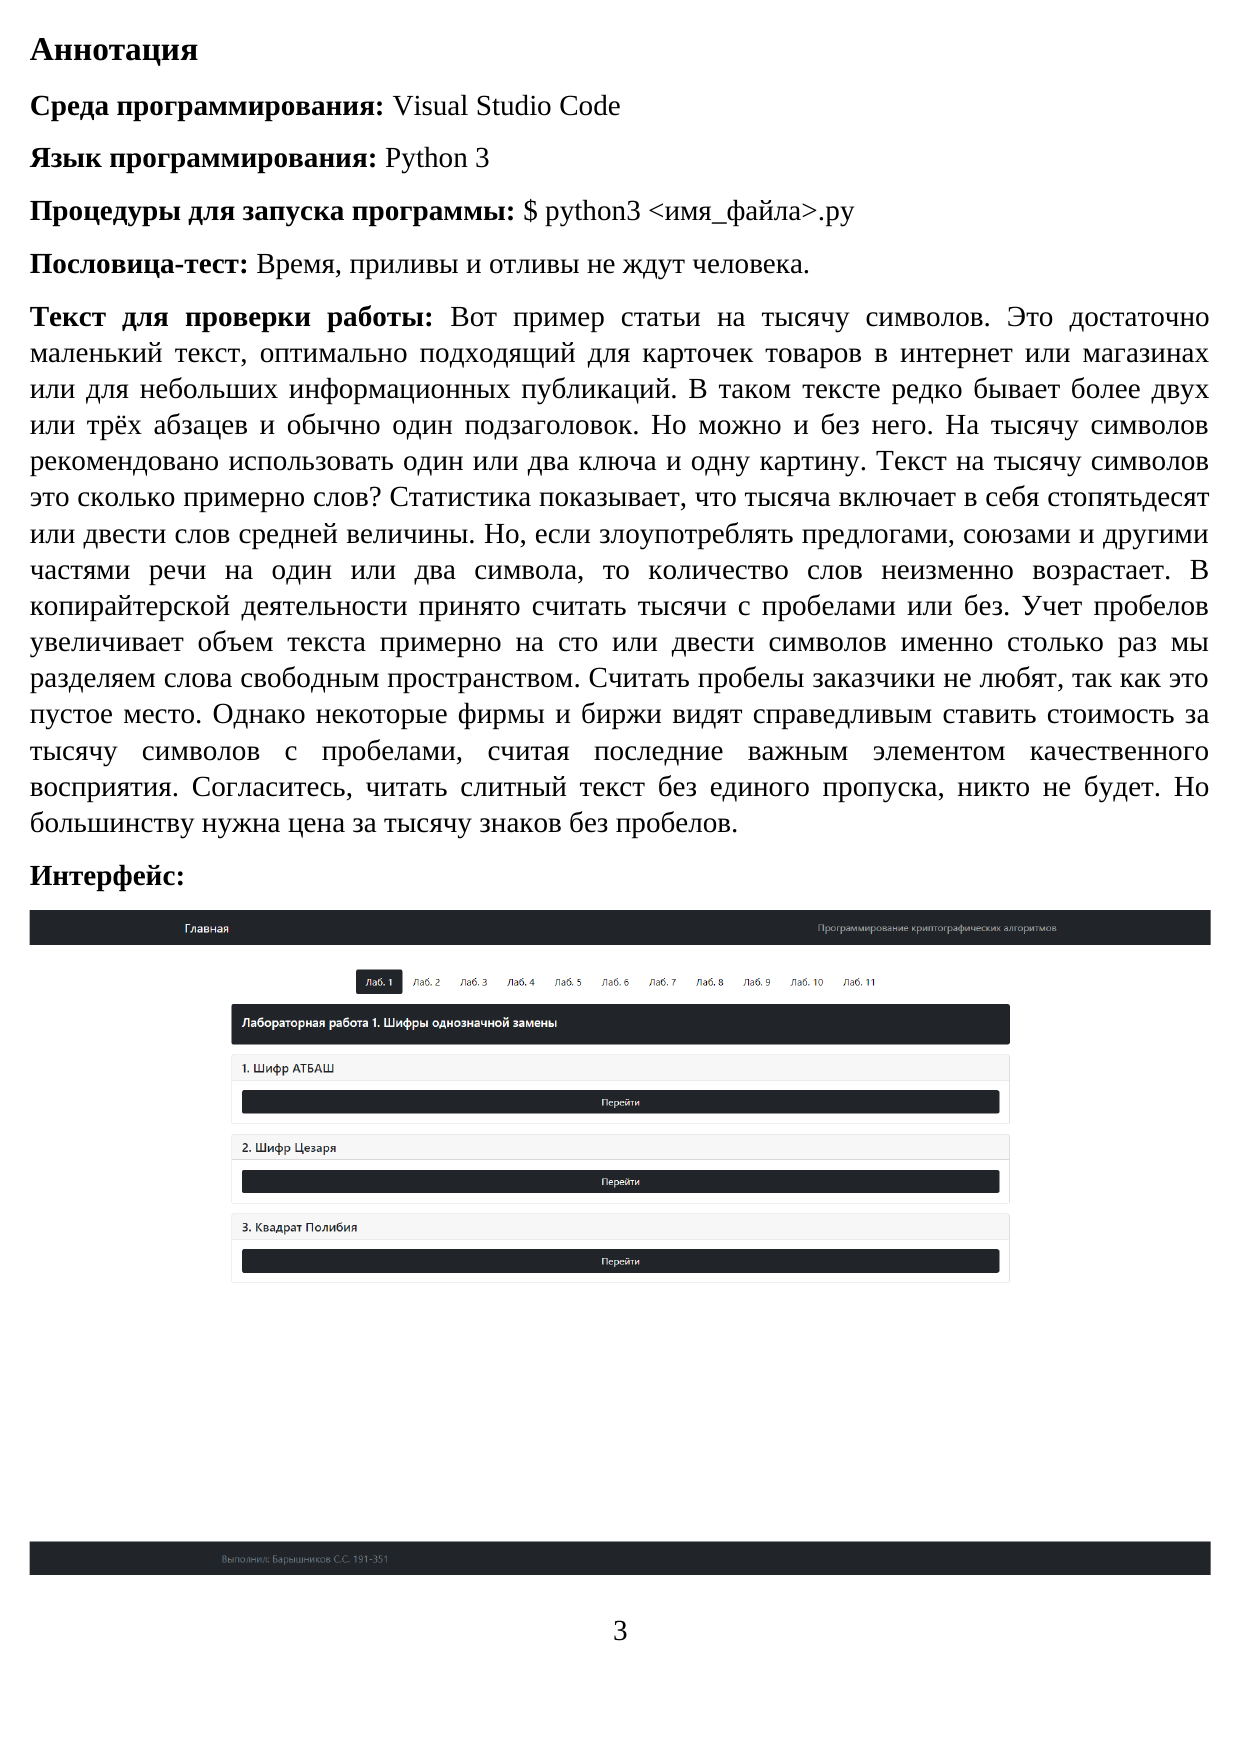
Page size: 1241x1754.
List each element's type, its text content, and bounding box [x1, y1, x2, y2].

text Среда программирования: Visual Studio Code [29, 88, 1211, 121]
subtitle Аннотация [29, 29, 1211, 68]
text Процедуры для запуска программы: $ python3 <имя_файла>.py [29, 193, 1211, 227]
text Язык программирования: Python 3 [29, 140, 1211, 174]
text Текст для проверки работы: Вот пример статьи на тысячу символов. Это достаточно маленький текст, оптимально подходящий для карточек товаров в интернет или магазинах или для небольших информационных публикаций. В таком тексте редко бывает более двух или трёх абзацев и обычно один подзаголовок. Но можно и без него. На тысячу символов рекомендовано использовать один или два ключа и одну картину. Текст на тысячу символов это сколько примерно слов? Статистика показывает, что тысяча включает в себя стопятьдесят или двести слов средней величины. Но, если злоупотреблять предлогами, союзами и другими частями речи на один или два символа, то количество слов неизменно возрастает. В копирайтерской деятельности принято считать тысячи с пробелами или без. Учет пробелов увеличивает объем текста примерно на сто или двести символов именно столько раз мы разделяем слова свободным пространством. Считать пробелы заказчики не любят, так как это пустое место. Однако некоторые фирмы и биржи видят справедливым ставить стоимость за тысячу символов с пробелами, считая последние важным элементом качественного восприятия. Согласитесь, читать слитный текст без единого пропуска, никто не будет. Но большинству нужна цена за тысячу знаков без пробелов. [29, 299, 1211, 838]
text Пословица-тест: Время, приливы и отливы не ждут человека. [29, 246, 1211, 279]
picture [29, 910, 1211, 1575]
text Интерфейс: [29, 858, 1211, 891]
